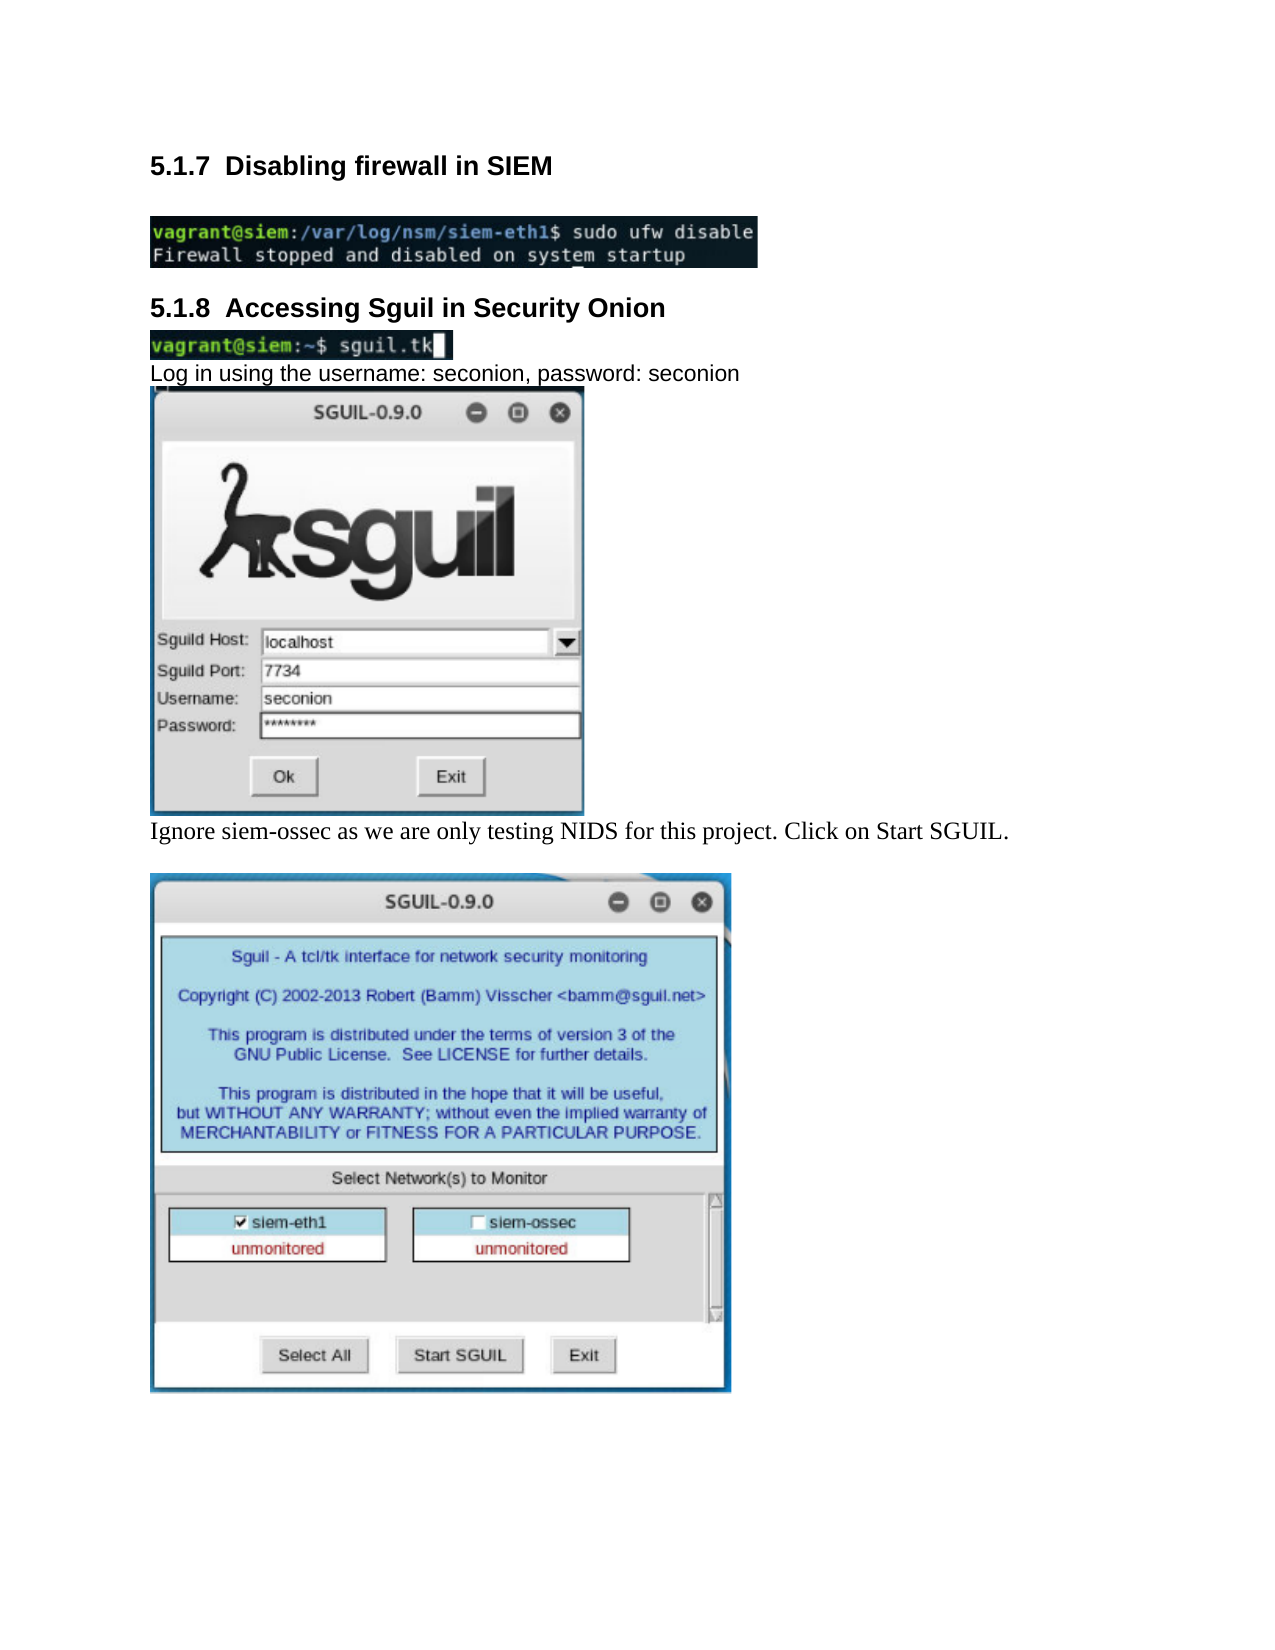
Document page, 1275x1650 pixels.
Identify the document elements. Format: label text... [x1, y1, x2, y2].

picture [150, 386, 585, 816]
picture [150, 873, 732, 1394]
subtitle Accessing Sguil in Security Onion [150, 292, 1125, 324]
picture [150, 216, 758, 268]
text Log in using the username: seconion, password: seconion [150, 360, 1125, 386]
picture [150, 330, 454, 360]
text Ignore siem-ossec as we are only testing NIDS for this project. Click on Start SGUIL. [150, 816, 1125, 844]
subtitle Disabling firewall in SIEM [150, 150, 1125, 181]
